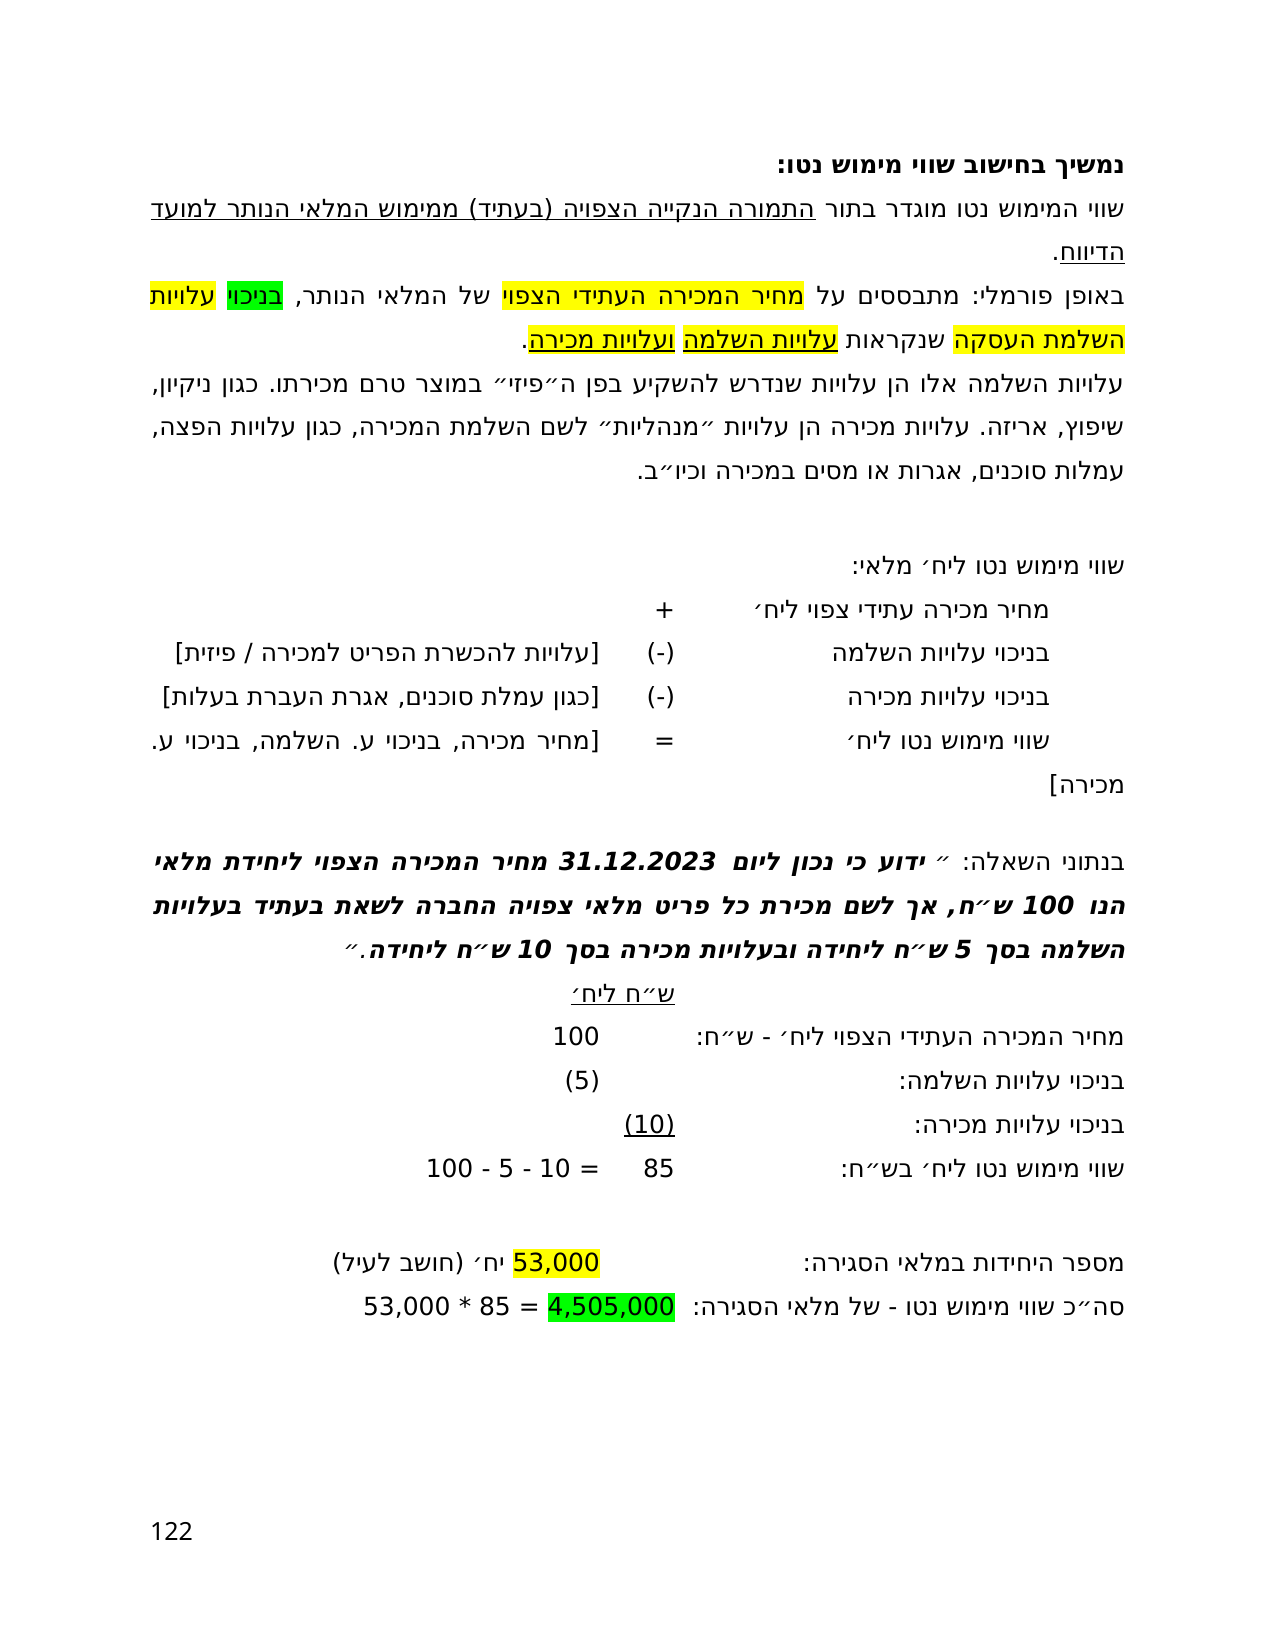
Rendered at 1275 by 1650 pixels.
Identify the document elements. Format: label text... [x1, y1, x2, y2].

text שווי מימוש נטו ליח׳ מלאי: [150, 551, 1125, 580]
text בניכוי עלויות מכירה (-) [כגון עמלת סוכנים, אגרת העברת בעלות] [150, 682, 1125, 711]
text מחיר מכירה עתידי צפוי ליח׳ + [150, 595, 1125, 624]
text סה״כ שווי מימוש נטו - של מלאי הסגירה: 4,505,000 = 85 * 53,000 [150, 1292, 1125, 1322]
text עלויות השלמה אלו הן עלויות שנדרש להשקיע בפן ה״פיזי״ במוצר טרם מכירתו. כגון ניקיון, שיפוץ, אריזה. עלויות מכירה הן עלויות ״מנהליות״ לשם השלמת המכירה, כגון עלויות הפצה, עמלות סוכנים, אגרות או מסים במכירה וכיו״ב. [150, 369, 1125, 485]
text ש״ח ליח׳ [150, 979, 1125, 1008]
text מספר היחידות במלאי הסגירה: 53,000 יח׳ (חושב לעיל) [600, 1249, 1125, 1278]
text נמשיך בחישוב שווי מימוש נטו: [150, 150, 1125, 179]
text שווי מימוש נטו ליח׳ בש״ח: 85 = 10 - 5 - 100 [150, 1154, 1125, 1183]
text באופן פורמלי: מתבססים על מחיר המכירה העתידי הצפוי של המלאי הנותר, בניכוי עלויות השלמת העסקה שנקראות עלויות השלמה ועלויות מכירה. [150, 281, 1125, 354]
text בניכוי עלויות מכירה: (10) [150, 1110, 1125, 1139]
text שווי המימוש נטו מוגדר בתור התמורה הנקייה הצפויה (בעתיד) ממימוש המלאי הנותר למועד הדיווח. [150, 194, 1125, 267]
text מחיר המכירה העתידי הצפוי ליח׳ - ש״ח: 100 [150, 1023, 1125, 1052]
text שווי מימוש נטו ליח׳ = [מחיר מכירה, בניכוי ע. השלמה, בניכוי ע. מכירה] [150, 726, 1125, 799]
text בניכוי עלויות השלמה (-) [עלויות להכשרת הפריט למכירה / פיזית] [150, 638, 1125, 668]
text בנתוני השאלה: ״ ידוע כי נכון ליום 31.12.2023 מחיר המכירה הצפוי ליחידת מלאי הנו 100 ש״ח, אך לשם מכירת כל פריט מלאי צפויה החברה לשאת בעתיד בעלויות השלמה בסך 5 ש״ח ליחידה ובעלויות מכירה בסך 10 ש״ח ליחידה.״ [150, 848, 1125, 964]
text בניכוי עלויות השלמה: (5) [150, 1066, 1125, 1096]
text מספר היחידות במלאי הסגירה: 53,000 יח׳ (חושב לעיל) [150, 1249, 513, 1278]
